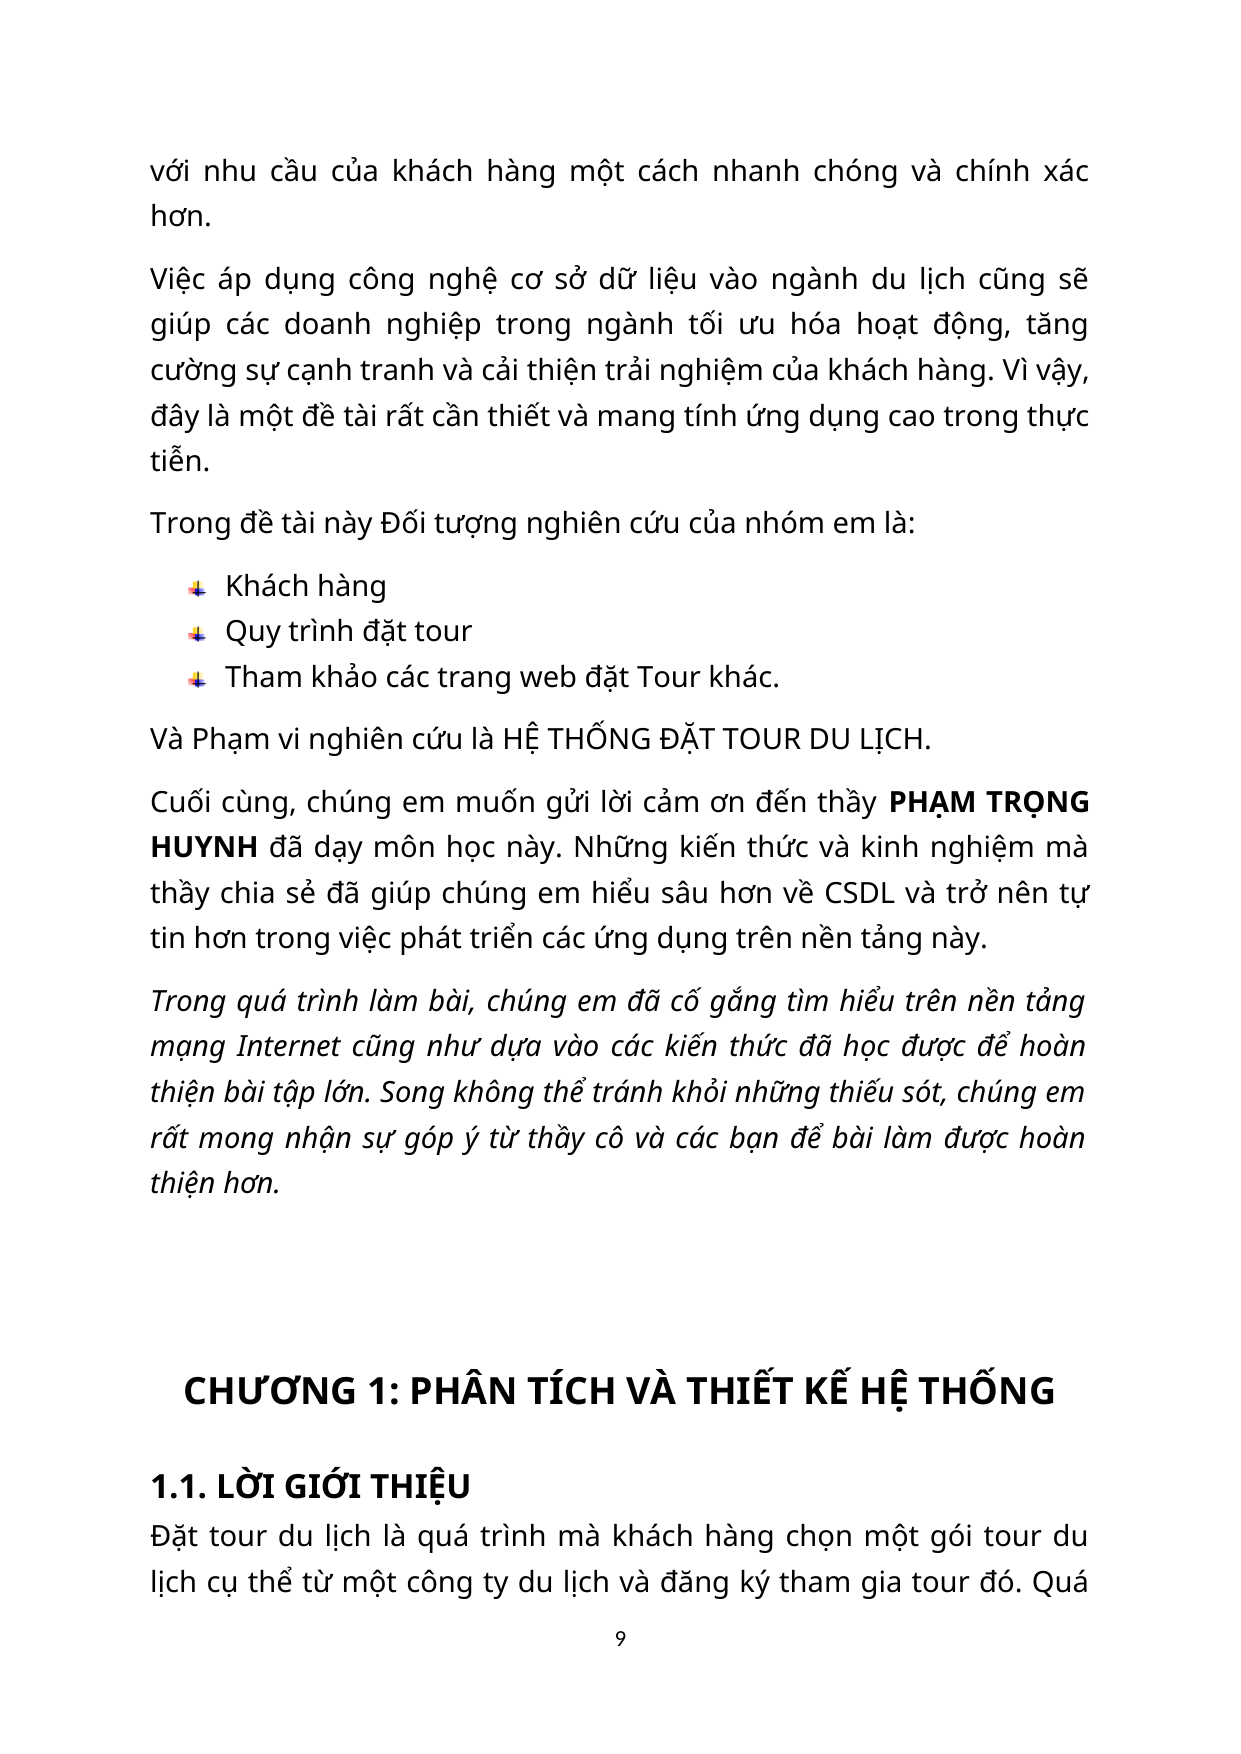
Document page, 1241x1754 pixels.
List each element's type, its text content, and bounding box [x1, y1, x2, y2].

text Và Phạm vi nghiên cứu là HỆ THỐNG ĐẶT TOUR DU LỊCH. [150, 718, 1090, 758]
text Trong quá trình làm bài, chúng em đã cố gắng tìm hiểu trên nền tảng mạng Internet cũng như dựa vào các kiến thức đã học được để hoàn thiện bài tập lớn. Song không thể tránh khỏi những thiếu sót, chúng em rất mong nhận sự góp ý từ thầy cô và các bạn để bài làm được hoàn thiện hơn. [150, 980, 1090, 1202]
picture [188, 625, 206, 642]
picture [188, 670, 206, 688]
list Quy trình đặt tour [187, 611, 1090, 650]
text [150, 150, 1090, 235]
text Cuối cùng, chúng em muốn gửi lời cảm ơn đến thầy PHẠM TRỌNG HUYNH đã dạy môn học này. Những kiến thức và kinh nghiệm mà thầy chia sẻ đã giúp chúng em hiểu sâu hơn về CSDL và trở nên tự tin hơn trong việc phát triển các ứng dụng trên nền tảng này. [150, 781, 1090, 957]
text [150, 1516, 1090, 1601]
subtitle CHƯƠNG 1: PHÂN TÍCH VÀ THIẾT KẾ HỆ THỐNG [150, 1364, 1090, 1415]
list Tham khảo các trang web đặt Tour khác. [187, 656, 1090, 696]
text Việc áp dụng công nghệ cơ sở dữ liệu vào ngành du lịch cũng sẽ giúp các doanh nghiệp trong ngành tối ưu hóa hoạt động, tăng cường sự cạnh tranh và cải thiện trải nghiệm của khách hàng. Vì vậy, đây là một đề tài rất cần thiết và mang tính ứng dụng cao trong thực tiễn. [150, 258, 1090, 480]
picture [188, 579, 206, 597]
list Khách hàng [187, 565, 1090, 605]
subtitle 1.1. LỜI GIỚI THIỆU [150, 1463, 1090, 1509]
text Trong đề tài này Đối tượng nghiên cứu của nhóm em là: [150, 503, 1090, 542]
